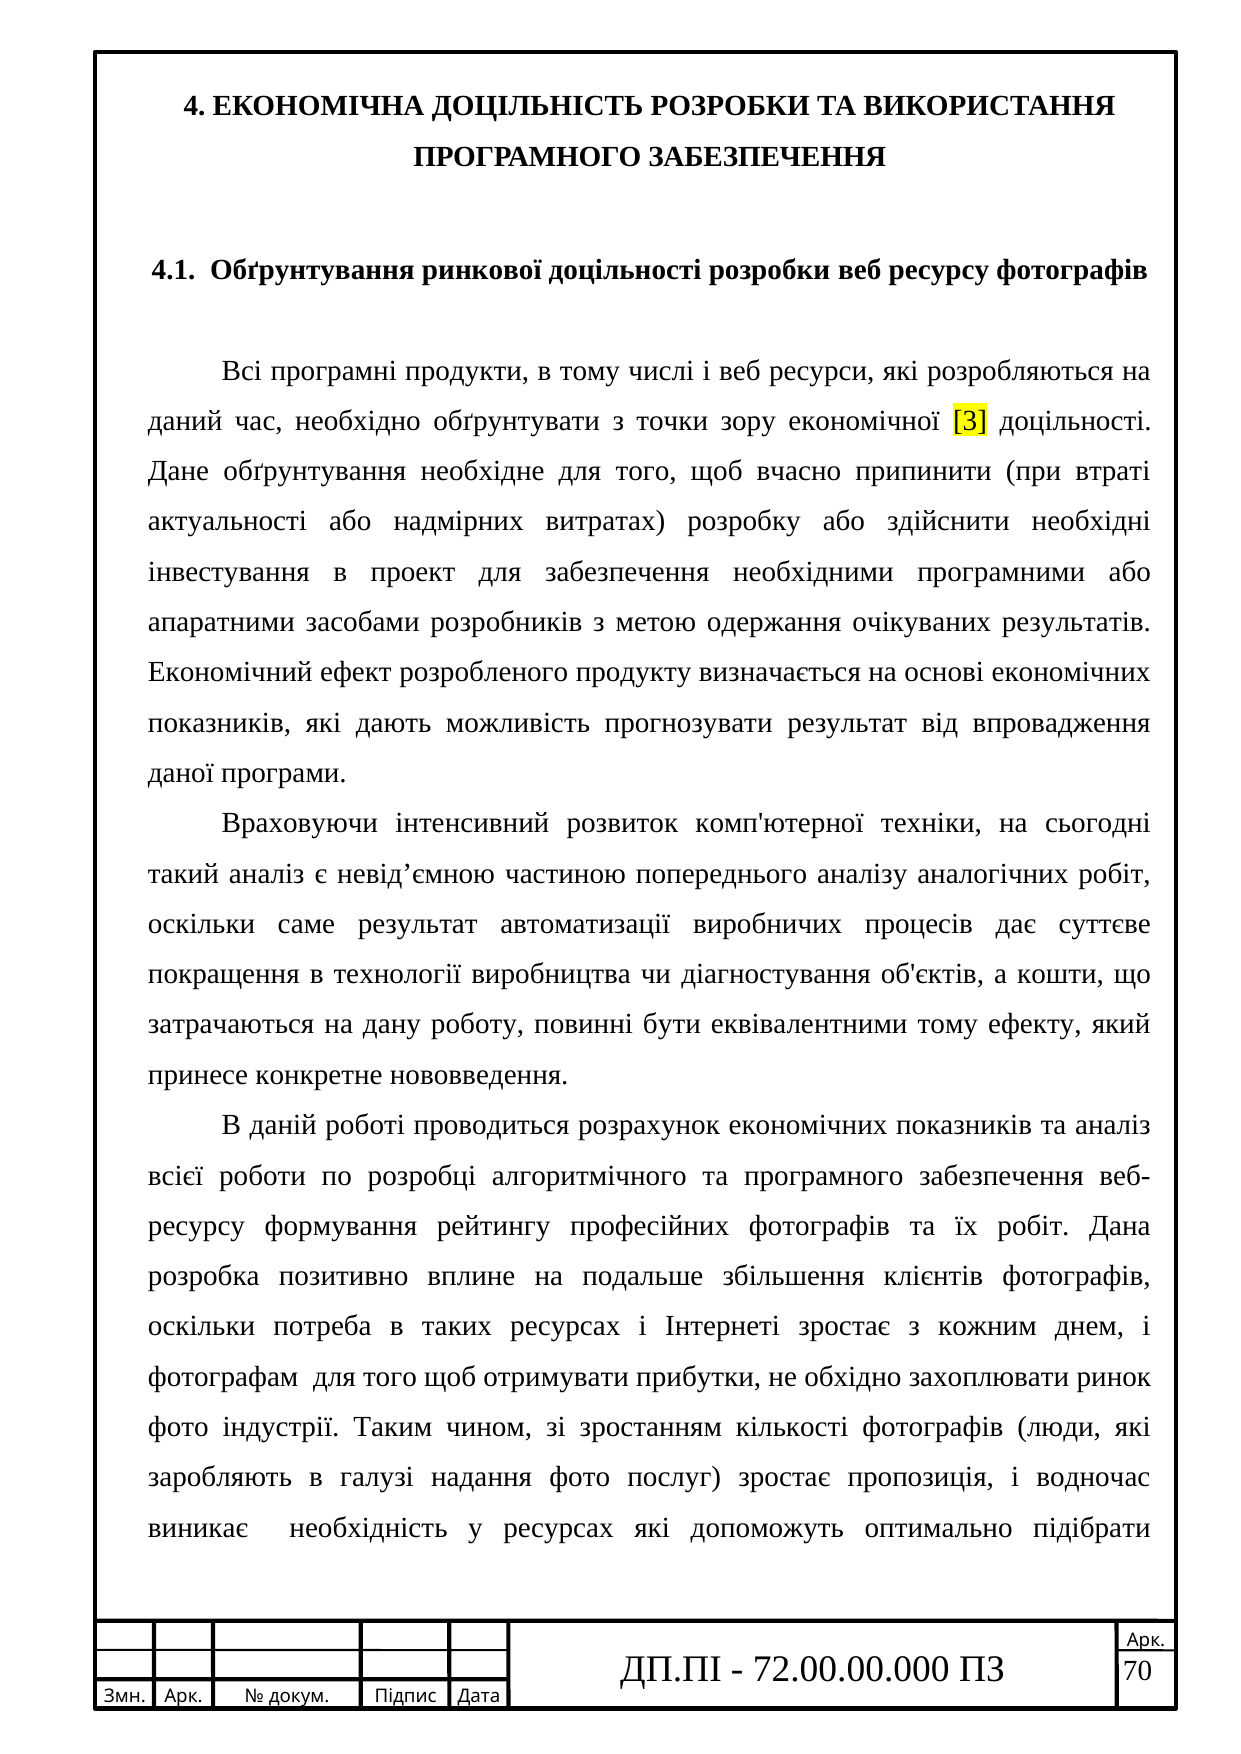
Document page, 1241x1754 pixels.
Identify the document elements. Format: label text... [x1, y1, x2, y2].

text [148, 1107, 1152, 1543]
text Враховуючи інтенсивний розвиток комп'ютерної техніки, на сьогодні такий аналіз є невід’ємною частиною попереднього аналізу аналогічних робіт, оскільки саме результат автоматизації виробничих процесів дає суттєве покращення в технології виробництва чи діагностування об'єктів, а кошти, що затрачаються на дану роботу, повинні бути еквівалентними тому ефекту, який принесе конкретне нововведення. [148, 805, 1152, 1091]
subtitle 4.1. Обґрунтування ринкової доцільності розробки веб ресурсу фотографів [838, 252, 1152, 286]
text Всі програмні продукти, в тому числі і веб ресурси, які розробляються на даний час, необхідно обґрунтувати з точки зору економічної [3] доцільності. Дане обґрунтування необхідне для того, щоб вчасно припинити (при втраті актуальності або надмірних витратах) розробку або здійснити необхідні інвестування в проект для забезпечення необхідними програмними або апаратними засобами розробників з метою одержання очікуваних результатів. Економічний ефект розробленого продукту визначається на основі економічних показників, які дають можливість прогнозувати результат від впровадження даної програми. [148, 353, 1152, 789]
subtitle 4. ЕКОНОМІЧНА ДОЦІЛЬНІСТЬ РОЗРОБКИ ТА ВИКОРИСТАННЯ ПРОГРАМНОГО ЗАБЕЗПЕЧЕННЯ [148, 88, 1152, 172]
